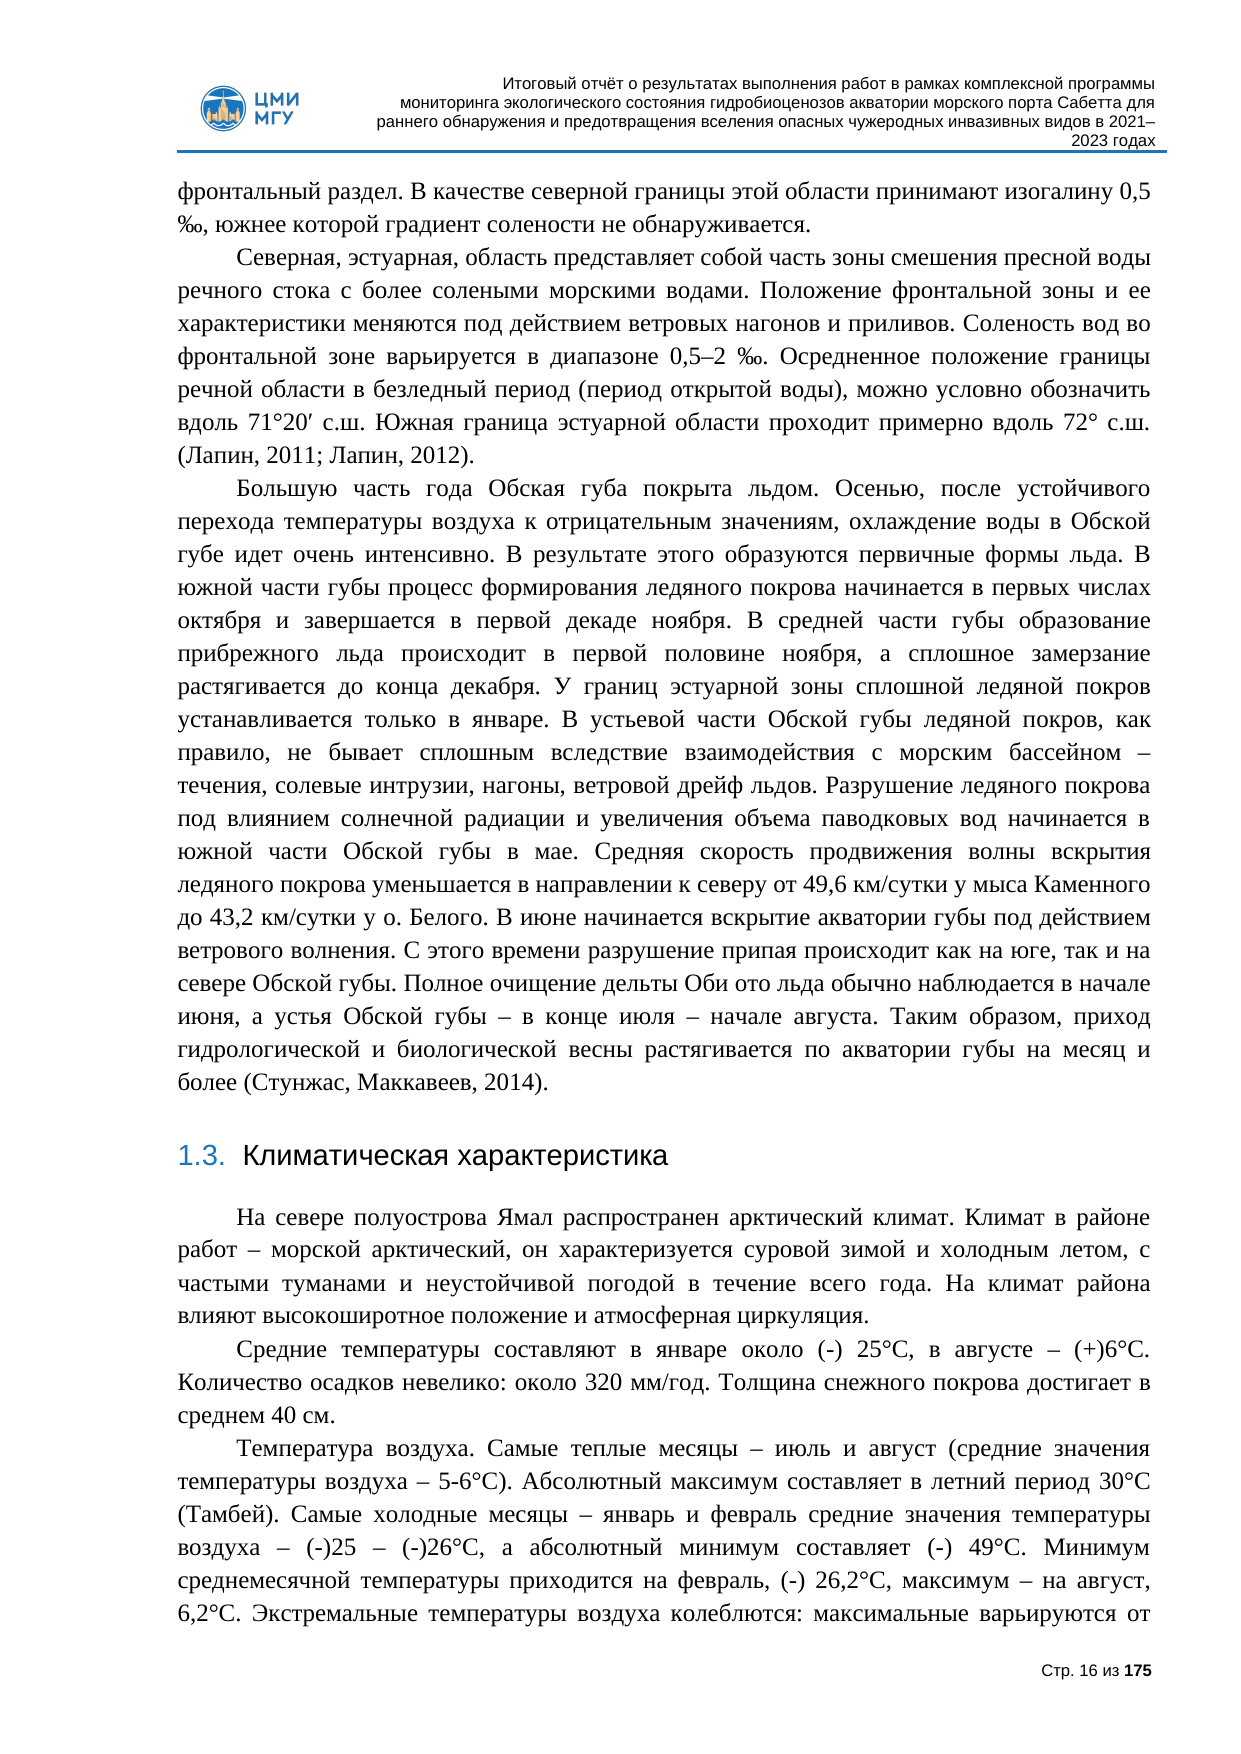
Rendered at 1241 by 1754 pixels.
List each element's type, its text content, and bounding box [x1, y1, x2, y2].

text Северная, эстуарная, область представляет собой часть зоны смешения пресной воды речного стока с более солеными морскими водами. Положение фронтальной зоны и ее характеристики меняются под действием ветровых нагонов и приливов. Соленость вод во фронтальной зоне варьируется в диапазоне 0,5–2 ‰. Осредненное положение границы речной области в безледный период (период открытой воды), можно условно обозначить вдоль 71°20ʹ с.ш. Южная граница эстуарной области проходит примерно вдоль 72° с.ш. (Лапин, 2011; Лапин, 2012). [177, 242, 1152, 469]
subtitle Климатическая характеристика [177, 1138, 1152, 1172]
text Средние температуры составляют в январе около (-) 25°С, в августе – (+)6°С. Количество осадков невелико: около 320 мм/год. Толщина снежного покрова достигает в среднем 40 см. [177, 1334, 1152, 1428]
text Большую часть года Обская губа покрыта льдом. Осенью, после устойчивого перехода температуры воздуха к отрицательным значениям, охлаждение воды в Обской губе идет очень интенсивно. В результате этого образуются первичные формы льда. В южной части губы процесс формирования ледяного покрова начинается в первых числах октября и завершается в первой декаде ноября. В средней части губы образование прибрежного льда происходит в первой половине ноября, а сплошное замерзание растягивается до конца декабря. У границ эстуарной зоны сплошной ледяной покров устанавливается только в январе. В устьевой части Обской губы ледяной покров, как правило, не бывает сплошным вследствие взаимодействия с морским бассейном – течения, солевые интрузии, нагоны, ветровой дрейф льдов. Разрушение ледяного покрова под влиянием солнечной радиации и увеличения объема паводковых вод начинается в южной части Обской губы в мае. Средняя скорость продвижения волны вскрытия ледяного покрова уменьшается в направлении к северу от 49,6 км/сутки у мыса Каменного до 43,2 км/сутки у о. Белого. В июне начинается вскрытие акватории губы под действием ветрового волнения. С этого времени разрушение припая происходит как на юге, так и на севере Обской губы. Полное очищение дельты Оби ото льда обычно наблюдается в начале июня, а устья Обской губы – в конце июля – начале августа. Таким образом, приход гидрологической и биологической весны растягивается по акватории губы на месяц и более (Стунжас, Маккавеев, 2014). [177, 473, 1152, 1096]
picture [188, 73, 311, 144]
text На севере полуострова Ямал распространен арктический климат. Климат в районе работ – морской арктический, он характеризуется суровой зимой и холодным летом, с частыми туманами и неустойчивой погодой в течение всего года. На климат района влияют высокоширотное положение и атмосферная циркуляция. [177, 1202, 1152, 1329]
